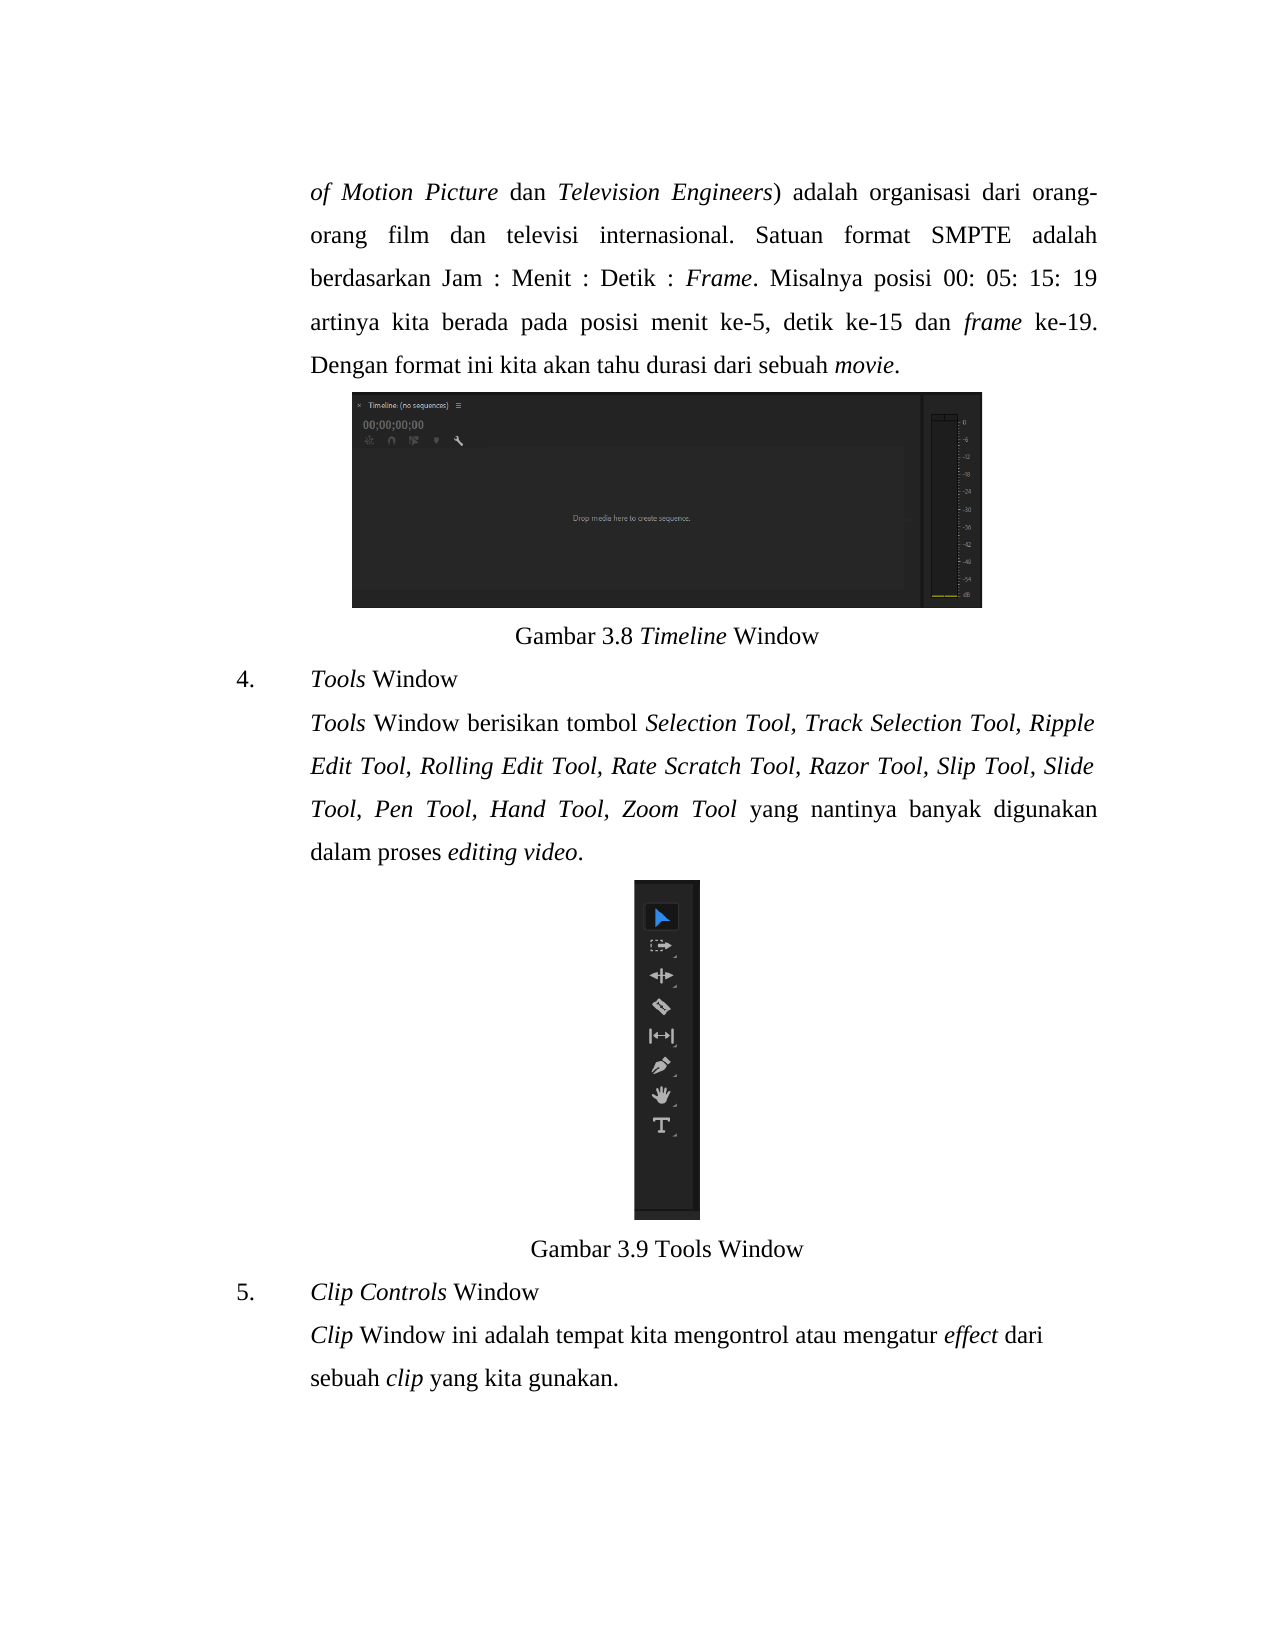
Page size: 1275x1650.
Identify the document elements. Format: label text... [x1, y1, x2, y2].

list Gambar 3.8 Timeline Window [236, 621, 1098, 650]
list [310, 177, 1098, 378]
list Clip Window ini adalah tempat kita mengontrol atau mengatur effect dari sebuah clip yang kita gunakan. [310, 1320, 1098, 1392]
list Tools Window berisikan tombol Selection Tool, Track Selection Tool, Ripple Edit Tool, Rolling Edit Tool, Rate Scratch Tool, Razor Tool, Slip Tool, Slide Tool, Pen Tool, Hand Tool, Zoom Tool yang nantinya banyak digunakan dalam proses editing video. [310, 708, 1098, 866]
list Tools Window [236, 664, 1098, 693]
picture [634, 880, 700, 1220]
list Clip Controls Window [236, 1277, 1098, 1306]
list Gambar 3.9 Tools Window [236, 1234, 1098, 1262]
picture [352, 392, 983, 608]
